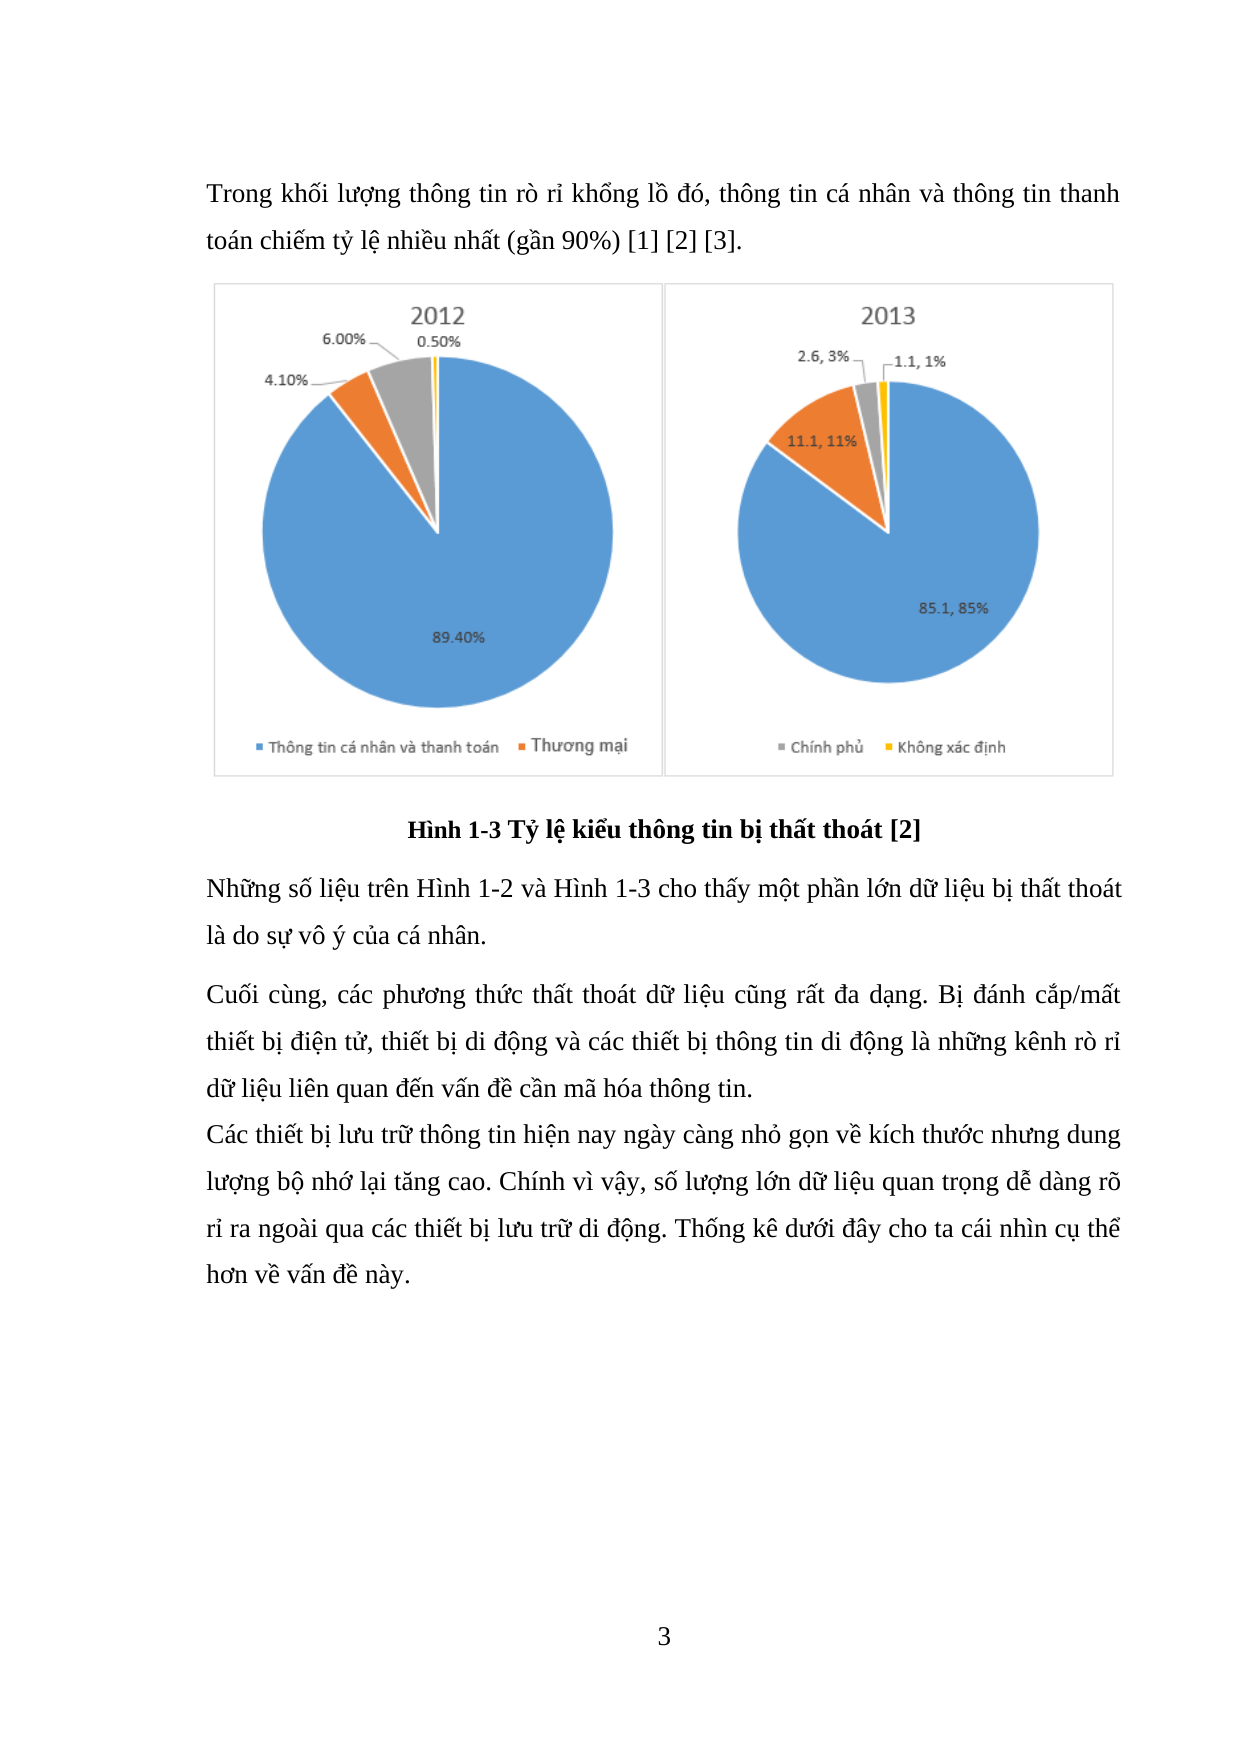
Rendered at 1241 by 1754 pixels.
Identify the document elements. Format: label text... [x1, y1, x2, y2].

text Các thiết bị lưu trữ thông tin hiện nay ngày càng nhỏ gọn về kích thước nhưng dung lượng bộ nhớ lại tăng cao. Chính vì vậy, số lượng lớn dữ liệu quan trọng dễ dàng rõ rỉ ra ngoài qua các thiết bị lưu trữ di động. Thống kê dưới đây cho ta cái nhìn cụ thể hơn về vấn đề này. [206, 1118, 1122, 1289]
text Những số liệu trên Hình 1-2 và Hình 1-3 cho thấy một phần lớn dữ liệu bị thất thoát là do sự vô ý của cá nhân. [206, 873, 1122, 950]
picture [206, 270, 1123, 786]
text Hình - Tỷ lệ kiểu thông tin bị thất thoát [206, 813, 1122, 844]
text Trong khối lượng thông tin rò rỉ khổng lồ đó, thông tin cá nhân và thông tin thanh toán chiếm tỷ lệ nhiều nhất (gần 90%) . [206, 177, 1122, 255]
text Cuối cùng, các phương thức thất thoát dữ liệu cũng rất đa dạng. Bị đánh cắp/mất thiết bị điện tử, thiết bị di động và các thiết bị thông tin di động là những kênh rò rỉ dữ liệu liên quan đến vấn đề cần mã hóa thông tin. [206, 978, 1122, 1103]
